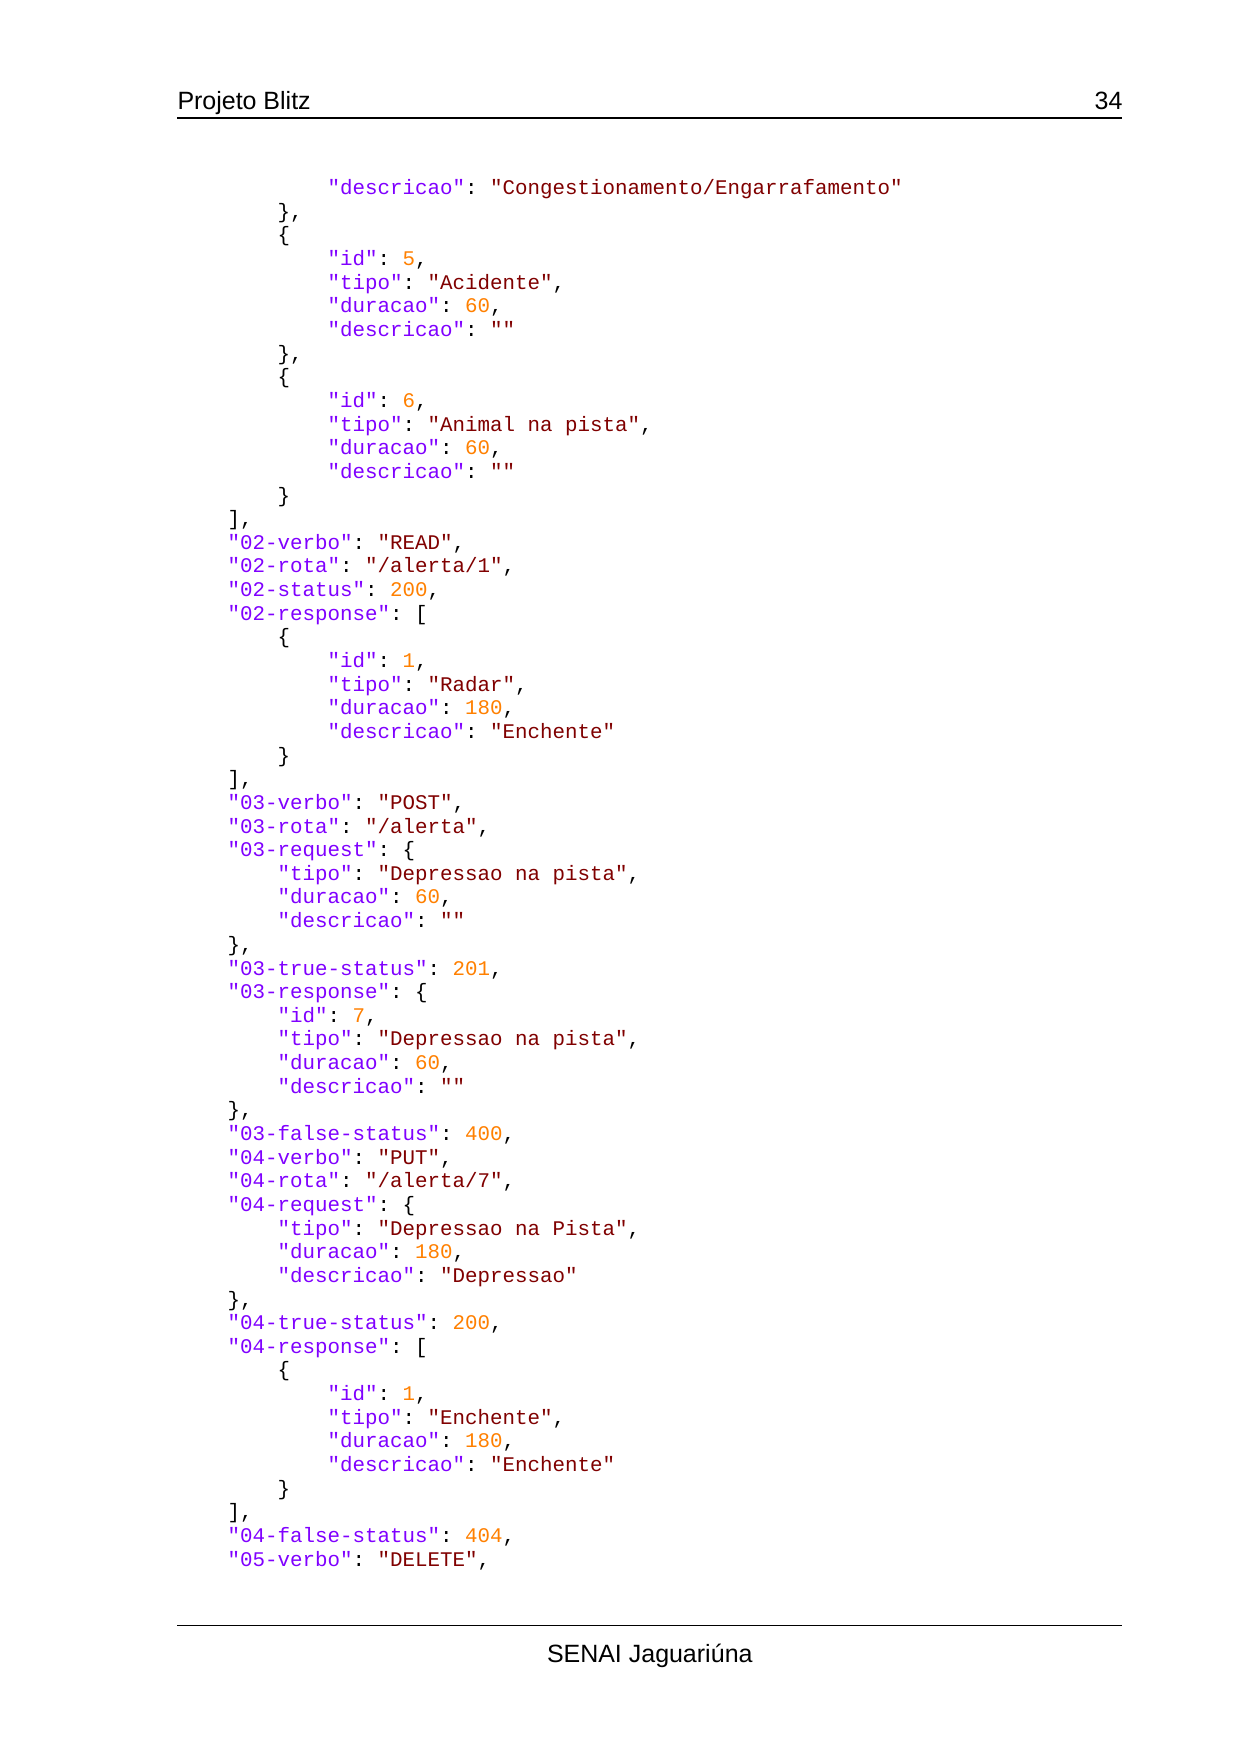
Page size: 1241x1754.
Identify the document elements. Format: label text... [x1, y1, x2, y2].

text "duracao": 180, [177, 697, 1122, 721]
text "descricao": "" [177, 319, 1122, 343]
text }, [177, 343, 1122, 366]
text "04-true-status": 200, [177, 1312, 1122, 1336]
text { [177, 626, 1122, 650]
text "descricao": "Enchente" [177, 721, 1122, 745]
text "duracao": 60, [177, 437, 1122, 461]
text ], [177, 768, 1122, 792]
text "id": 1, [177, 1383, 1122, 1407]
text "duracao": 60, [177, 887, 1122, 910]
text { [177, 224, 1122, 248]
text } [177, 484, 1122, 508]
text "05-verbo": "DELETE", [177, 1549, 1122, 1572]
text ], [177, 1501, 1122, 1525]
text "duracao": 180, [177, 1241, 1122, 1265]
text } [177, 1478, 1122, 1501]
text "03-request": { [177, 839, 1122, 863]
text }, [177, 201, 1122, 224]
text "id": 7, [177, 1005, 1122, 1028]
text "tipo": "Depressao na pista", [177, 863, 1122, 887]
text "id": 6, [177, 390, 1122, 414]
text "descricao": "" [177, 461, 1122, 484]
text }, [177, 1288, 1122, 1312]
text "02-rota": "/alerta/1", [177, 556, 1122, 579]
text "02-verbo": "READ", [177, 532, 1122, 556]
text { [177, 1359, 1122, 1383]
text ], [177, 508, 1122, 532]
text "02-status": 200, [177, 579, 1122, 603]
text "03-verbo": "POST", [177, 792, 1122, 816]
text "tipo": "Depressao na pista", [177, 1028, 1122, 1052]
text "descricao": "Depressao" [177, 1265, 1122, 1288]
text "tipo": "Animal na pista", [177, 414, 1122, 437]
text } [177, 745, 1122, 768]
text "04-response": [ [177, 1336, 1122, 1359]
text "id": 5, [177, 248, 1122, 272]
text "tipo": "Radar", [177, 674, 1122, 697]
text "tipo": "Enchente", [177, 1407, 1122, 1430]
text "03-response": { [177, 981, 1122, 1005]
text "04-rota": "/alerta/7", [177, 1170, 1122, 1194]
text "tipo": "Depressao na Pista", [177, 1218, 1122, 1241]
text "descricao": "Enchente" [177, 1454, 1122, 1478]
text "03-false-status": 400, [177, 1123, 1122, 1147]
text "descricao": "" [177, 1076, 1122, 1099]
text "duracao": 60, [177, 295, 1122, 319]
text "id": 1, [177, 650, 1122, 674]
text "03-rota": "/alerta", [177, 816, 1122, 839]
text "03-true-status": 201, [177, 957, 1122, 981]
text "descricao": "Congestionamento/Engarrafamento" [177, 177, 1122, 201]
text "duracao": 60, [177, 1052, 1122, 1076]
text "02-response": [ [177, 603, 1122, 626]
text "04-false-status": 404, [177, 1525, 1122, 1549]
text }, [177, 1099, 1122, 1123]
text { [177, 366, 1122, 390]
text "04-request": { [177, 1194, 1122, 1218]
text "04-verbo": "PUT", [177, 1147, 1122, 1170]
text "duracao": 180, [177, 1430, 1122, 1454]
text "tipo": "Acidente", [177, 272, 1122, 295]
text }, [177, 934, 1122, 957]
text "descricao": "" [177, 910, 1122, 934]
